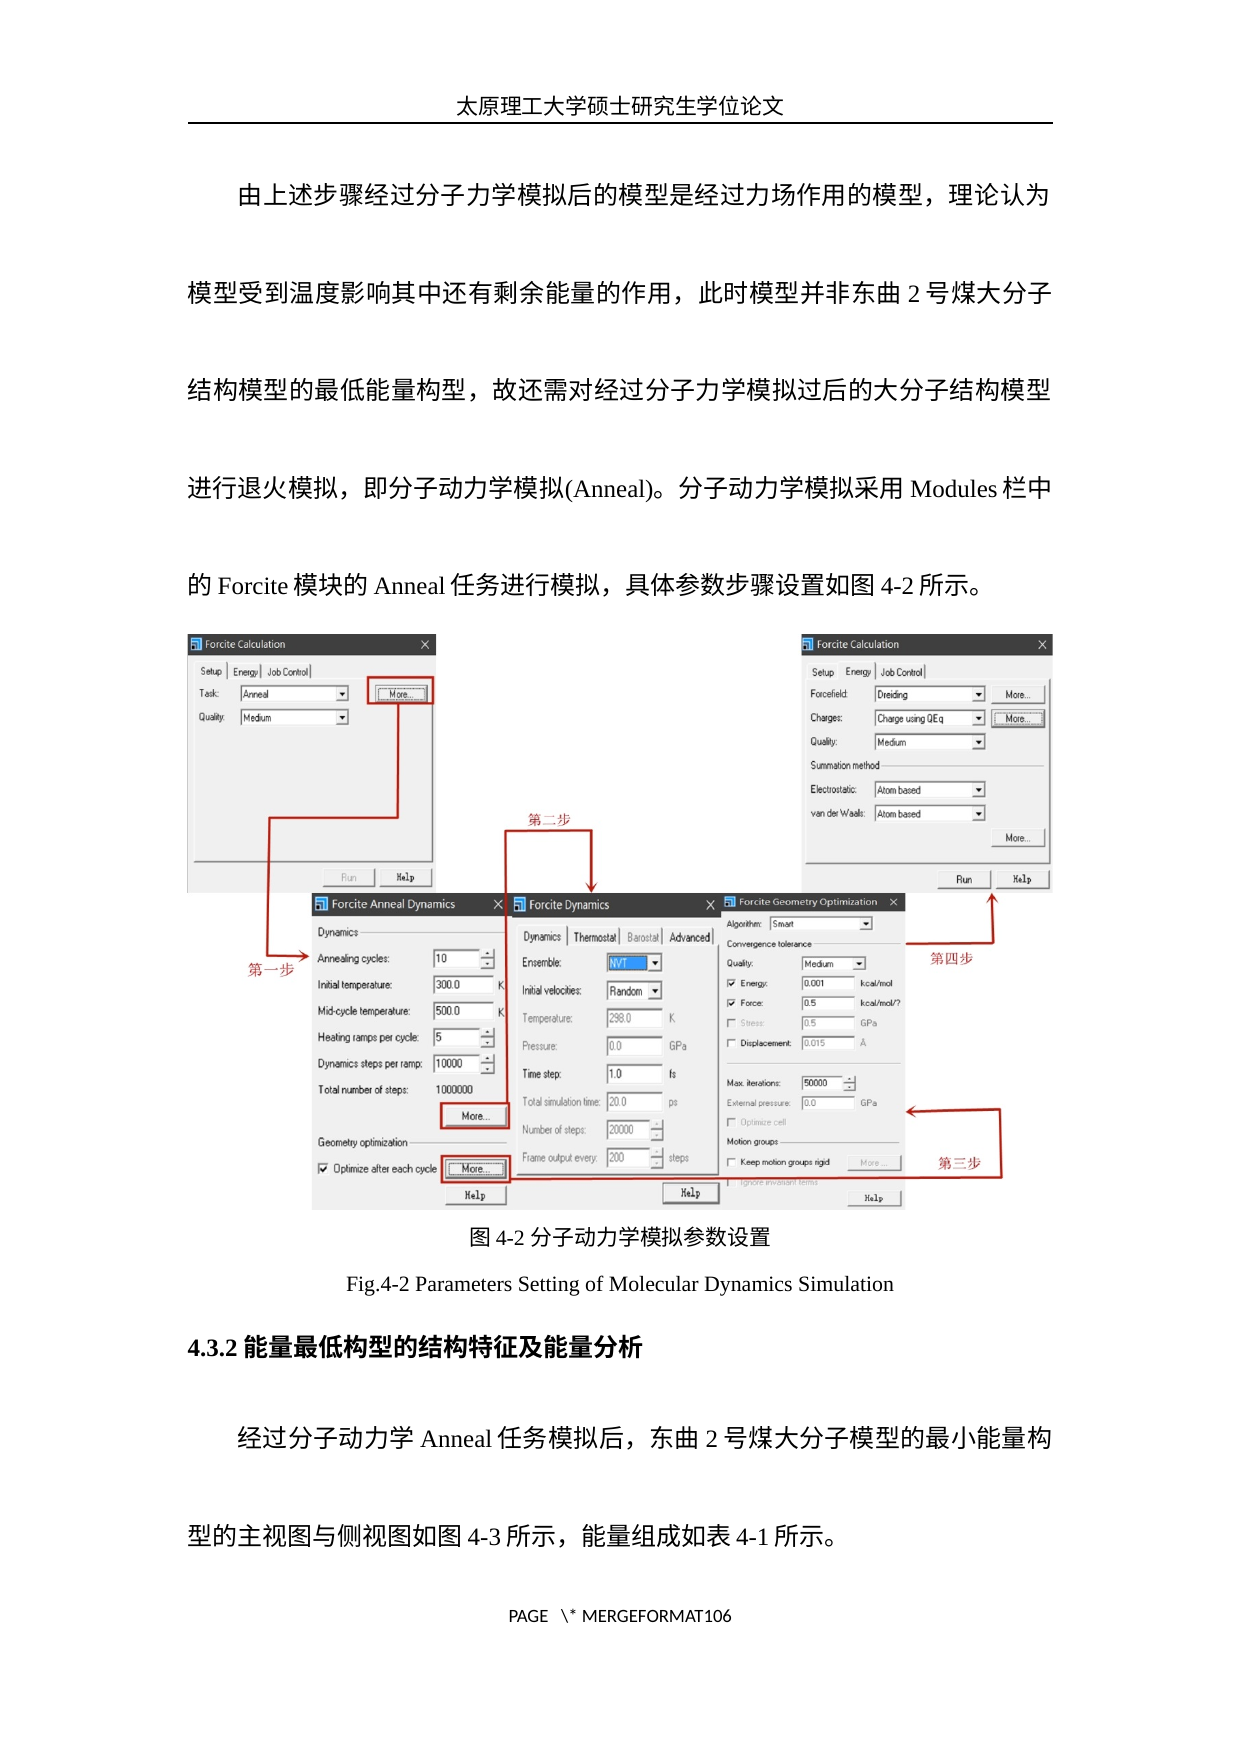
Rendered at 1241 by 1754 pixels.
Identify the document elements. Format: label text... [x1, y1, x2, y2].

text 经过分子动力学Anneal任务模拟后，东曲2号煤大分子模型的最小能量构型的主视图与侧视图如图4-3所示，能量组成如表4-1所示。 [187, 1404, 1053, 1567]
text 图4-2 分子动力学模拟参数设置 [187, 1219, 1053, 1252]
text 4.3.2 能量最低构型的结构特征及能量分析 [187, 1313, 1053, 1378]
text Fig.4-2 Parameters Setting of Molecular Dynamics Simulation [187, 1268, 1053, 1300]
text 由上述步骤经过分子力学模拟后的模型是经过力场作用的模型，理论认为模型受到温度影响其中还有剩余能量的作用，此时模型并非东曲2号煤大分子结构模型的最低能量构型，故还需对经过分子力学模拟过后的大分子结构模型进行退火模拟，即分子动力学模拟(Anneal)。分子动力学模拟采用Modules栏中的Forcite模块的Anneal任务进行模拟，具体参数步骤设置如图4-2所示。 [187, 161, 1053, 616]
picture [187, 634, 1053, 1210]
